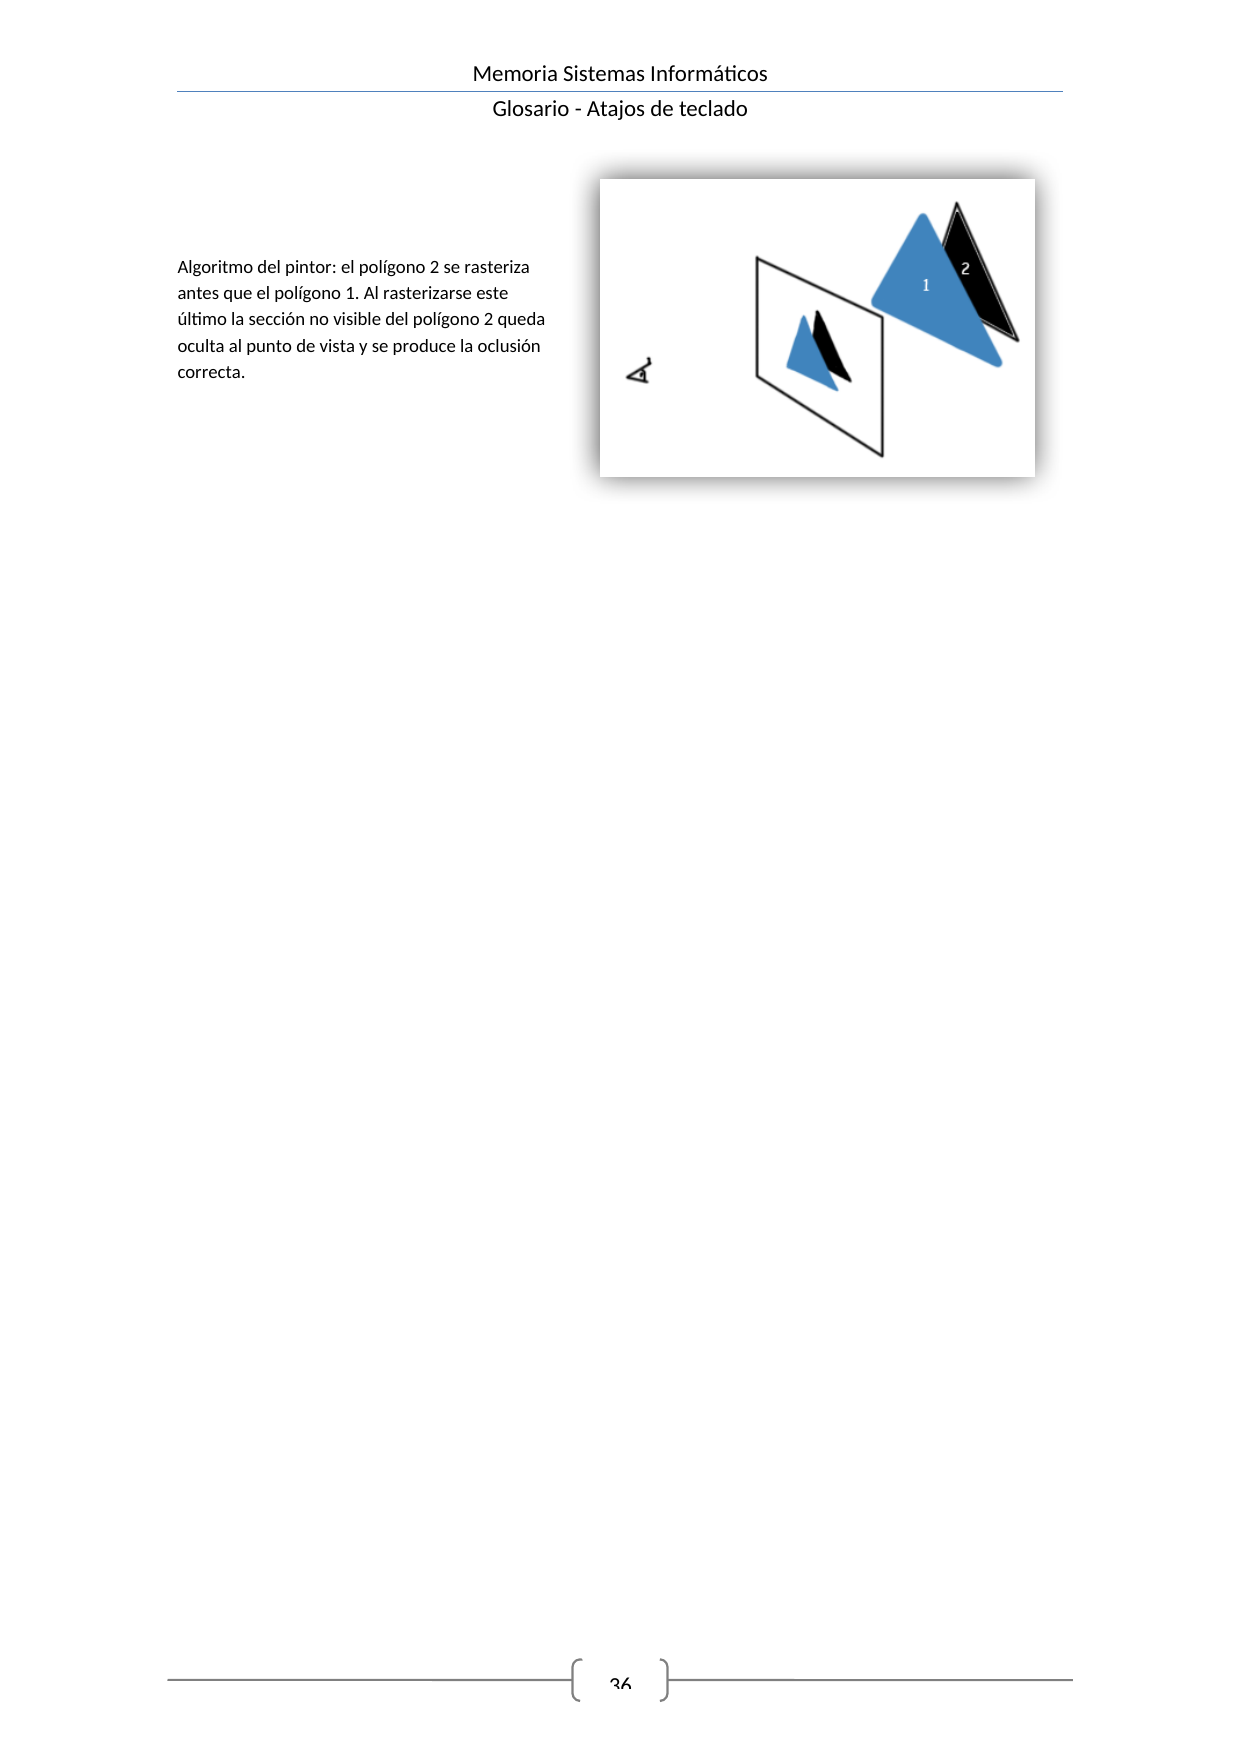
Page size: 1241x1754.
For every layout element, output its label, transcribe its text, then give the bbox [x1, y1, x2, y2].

text Algoritmo del pintor: el polígono 2 se rasteriza antes que el polígono 1. Al rasterizarse este último la sección no visible del polígono 2 queda oculta al punto de vista y se produce la oclusión correcta. [177, 255, 1063, 383]
picture [600, 383, 1035, 477]
picture [600, 179, 1035, 255]
